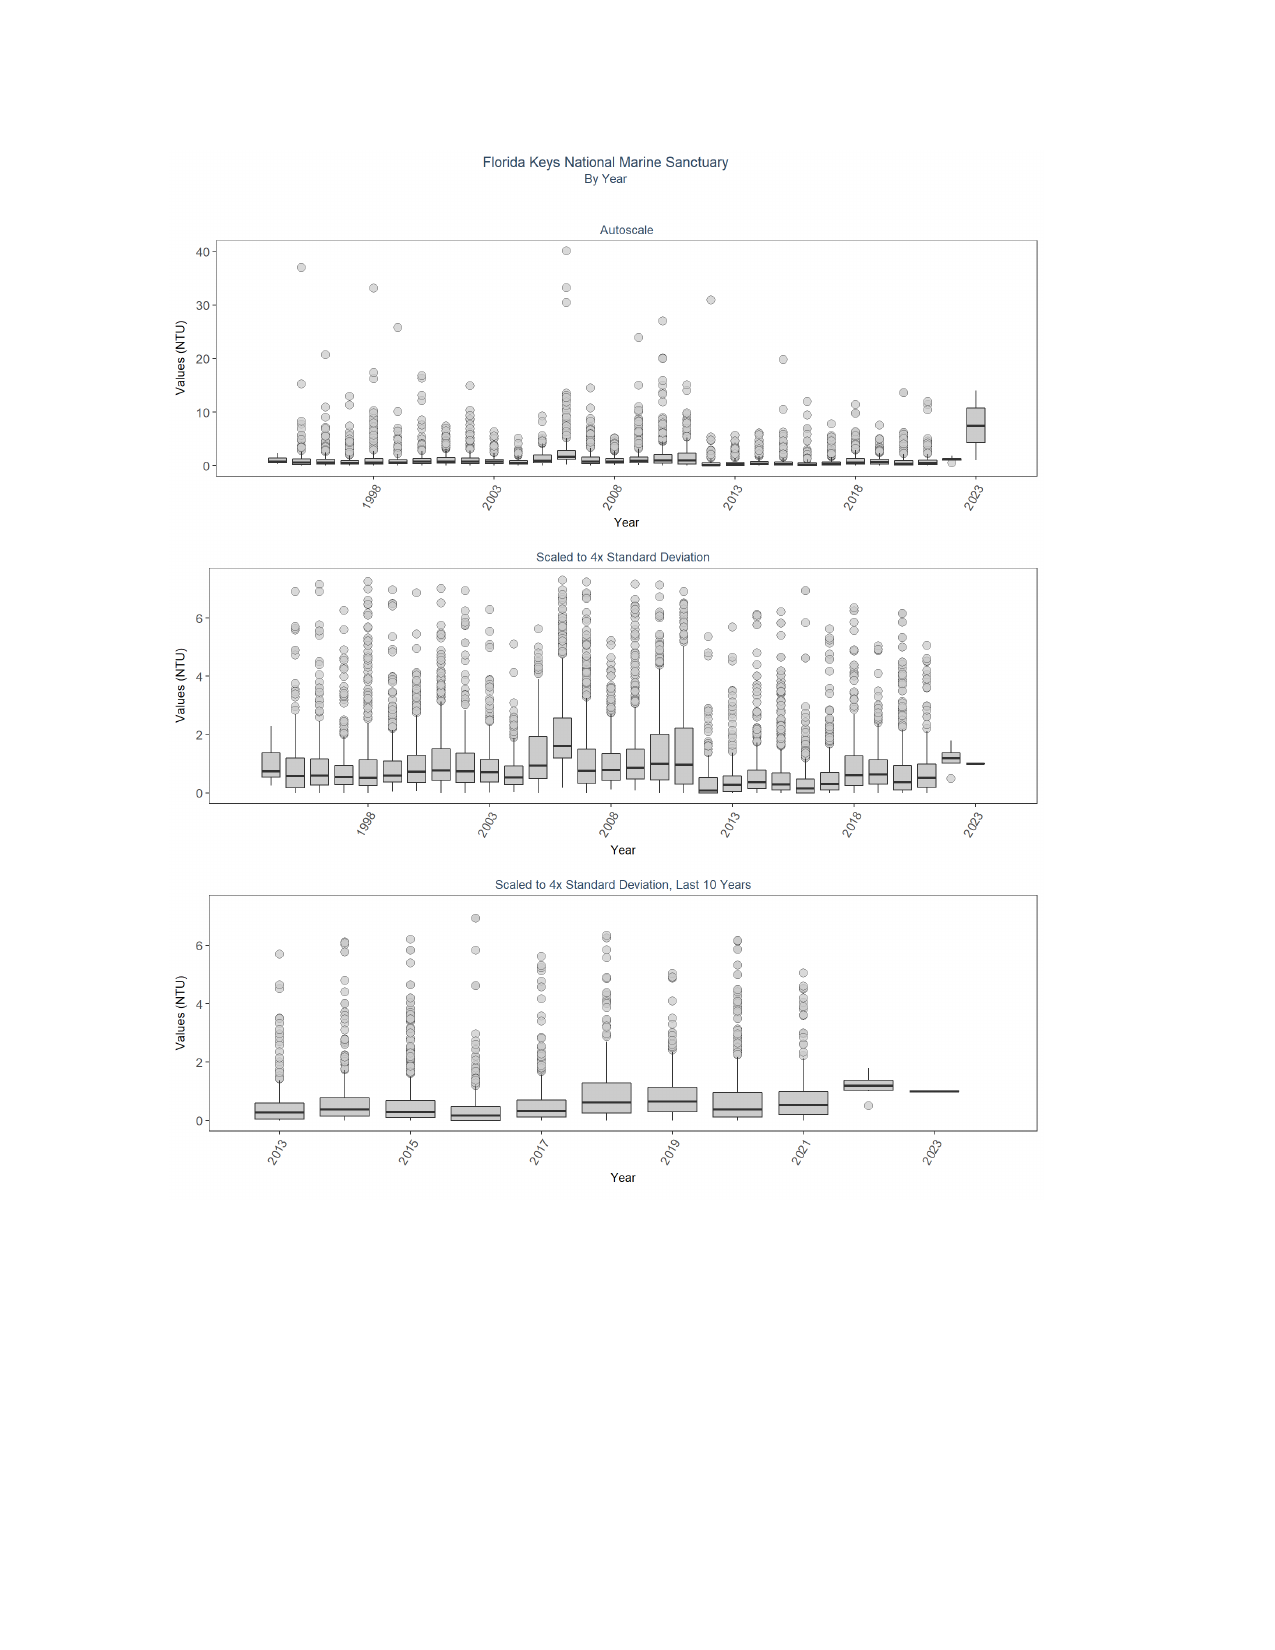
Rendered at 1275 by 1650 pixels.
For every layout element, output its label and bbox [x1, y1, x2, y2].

picture [168, 150, 1044, 1200]
